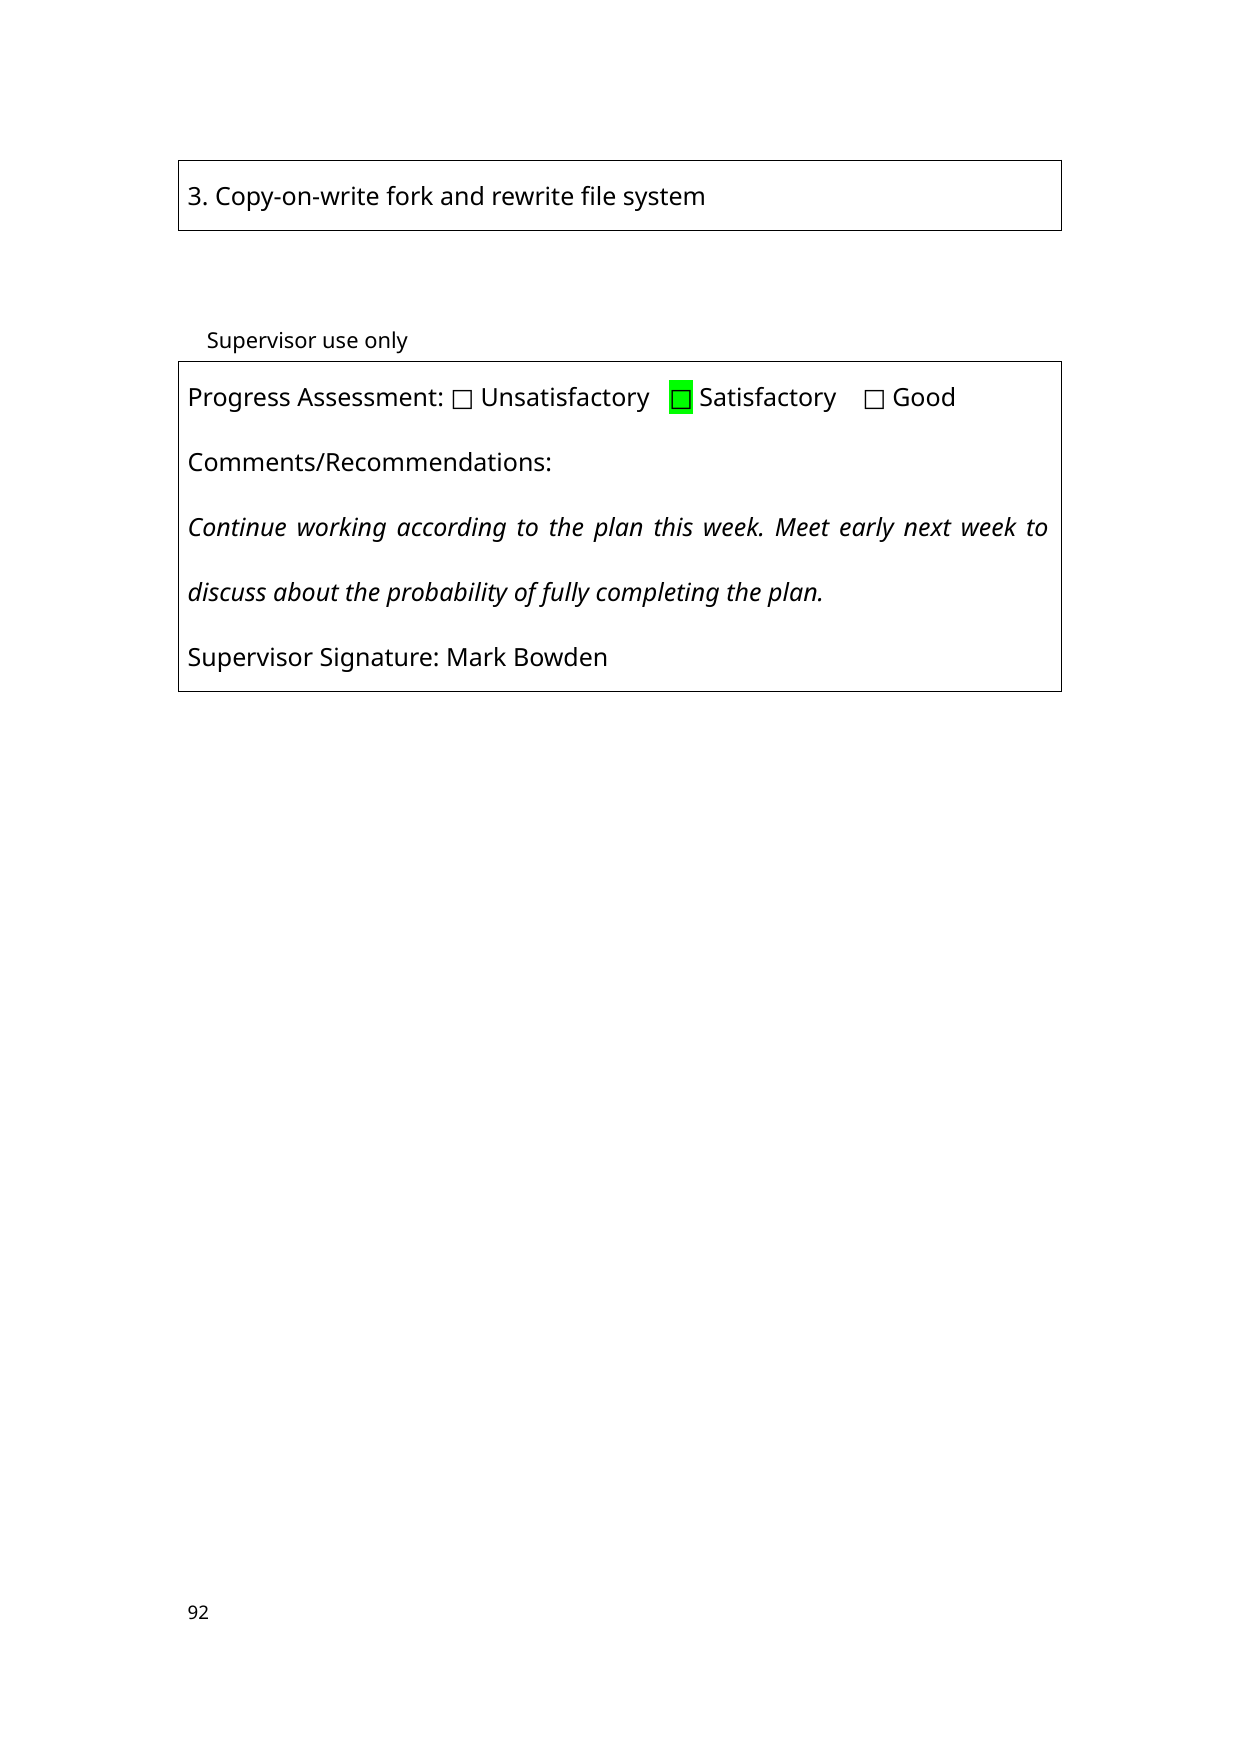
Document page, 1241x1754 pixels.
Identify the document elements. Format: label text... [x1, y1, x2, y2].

text Comments/Recommendations: [187, 429, 1053, 494]
text Progress Assessment: □ Unsatisfactory □ Satisfactory □ Good [179, 362, 1061, 429]
text 3. Copy-on-write fork and rewrite file system [179, 161, 1061, 230]
text Supervisor Signature: Mark Bowden [179, 621, 1061, 691]
text Continue working according to the plan this week. Meet early next week to discuss about the probability of fully completing the plan. [187, 494, 1053, 621]
